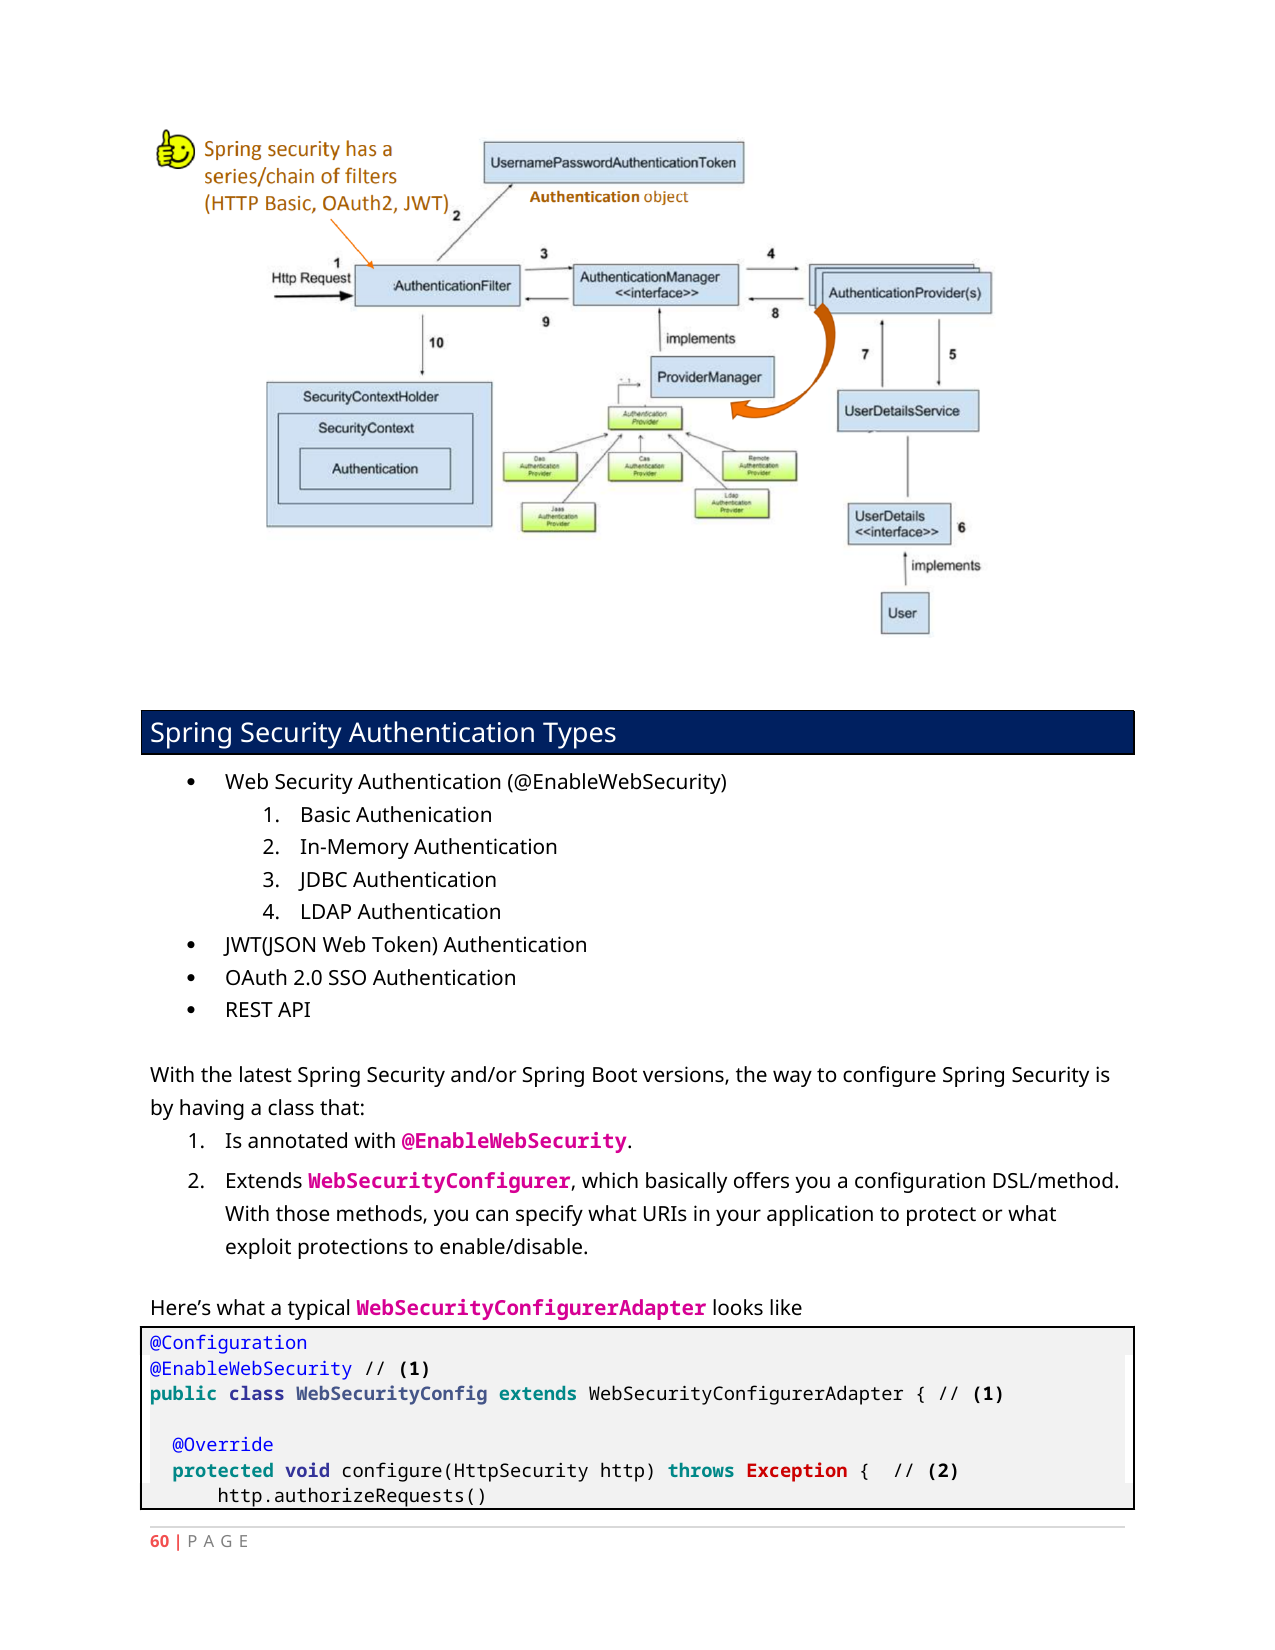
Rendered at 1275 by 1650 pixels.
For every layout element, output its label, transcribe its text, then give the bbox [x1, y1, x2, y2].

list REST API [187, 995, 1125, 1024]
subtitle Spring Security Authentication Types [142, 711, 1133, 753]
text protected void configure(HttpSecurity http) throws Exception { // (2) [150, 1457, 1125, 1479]
list OAuth 2.0 SSO Authentication [187, 963, 1125, 991]
text @Override [150, 1432, 1125, 1457]
text With the latest Spring Security and/or Spring Boot versions, the way to configure Spring Security is by having a class that: [150, 1061, 1125, 1122]
list Basic Authenication [262, 800, 1125, 828]
list JWT(JSON Web Token) Authentication [187, 930, 1125, 958]
list JDBC Authentication [262, 865, 1125, 893]
picture [150, 112, 1002, 641]
list Web Security Authentication (@EnableWebSecurity) [187, 767, 1125, 796]
list In-Memory Authentication [262, 832, 1125, 861]
text http.authorizeRequests() [142, 1479, 1133, 1508]
text public class WebSecurityConfig extends WebSecurityConfigurerAdapter { // (1) [150, 1381, 1125, 1406]
text Here’s what a typical WebSecurityConfigurerAdapter looks like [150, 1293, 1125, 1321]
list LDAP Authentication [262, 897, 1125, 926]
text @EnableWebSecurity // (1) [150, 1355, 1125, 1381]
text @Configuration [142, 1328, 1133, 1355]
list Extends WebSecurityConfigurer, which basically offers you a configuration DSL/method. With those methods, you can specify what URIs in your application to protect or what exploit protections to enable/disable. [187, 1167, 1125, 1260]
list Is annotated with @EnableWebSecurity. [187, 1126, 1125, 1154]
